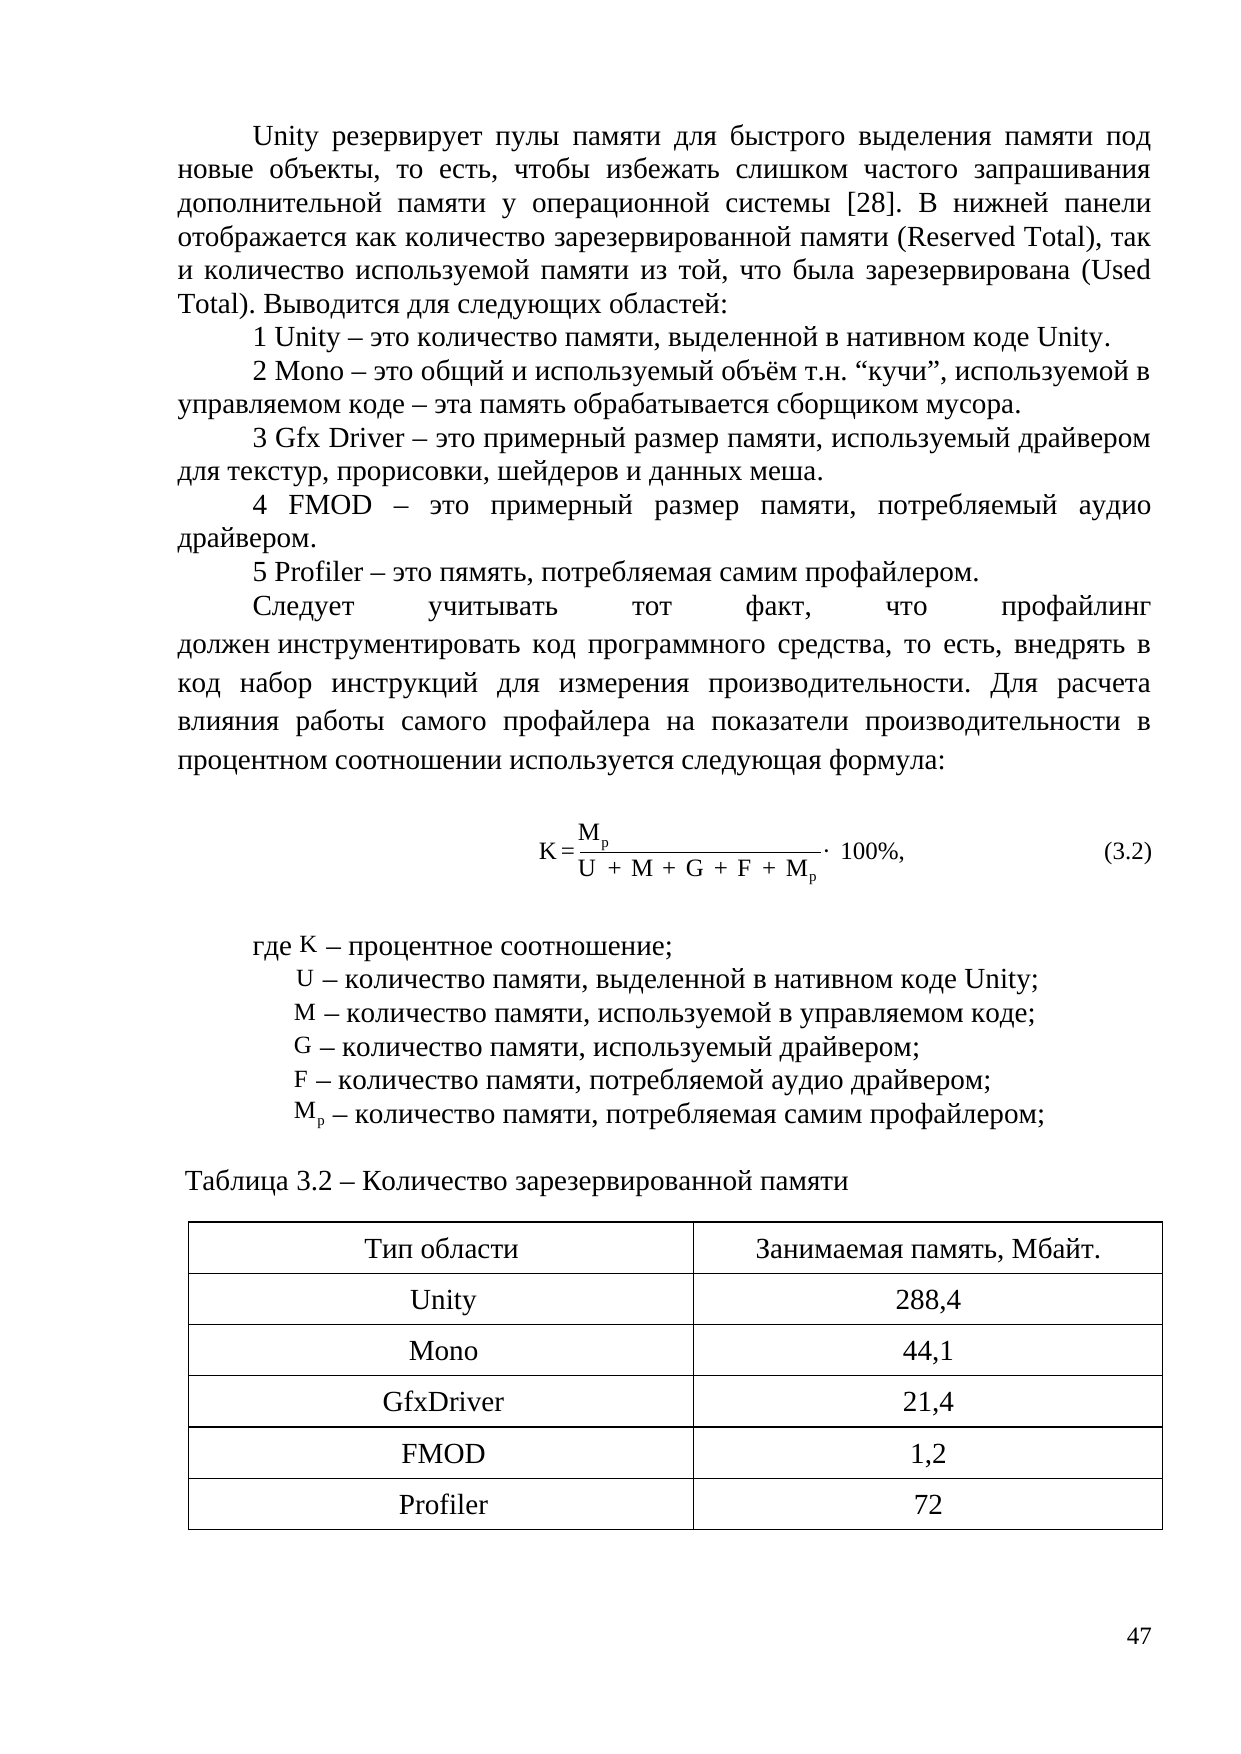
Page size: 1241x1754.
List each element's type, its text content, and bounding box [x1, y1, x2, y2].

text Unity резервирует пулы памяти для быстрого выделения памяти под новые объекты, то есть, чтобы избежать слишком частого запрашивания дополнительной памяти у операционной системы [28]. В нижней панели отображается как количество зарезервированной памяти (Reserved Total), так и количество используемой памяти из той, что была зарезервирована (Used Total). Выводится для следующих областей: [177, 118, 1152, 319]
text 1 Unity – это количество памяти, выделенной в нативном коде Unity. [177, 319, 1152, 353]
text – количество памяти, используемый драйвером; [177, 1029, 1152, 1062]
table_header Тип области [189, 1223, 693, 1273]
table_cell 21,4 [694, 1376, 1162, 1426]
text – количество памяти, используемой в управляемом коде; [177, 995, 1152, 1029]
text 5 Profiler – это пямять, потребляемая самим профайлером. [177, 554, 1152, 588]
text 3 Gfx Driver – это примерный размер памяти, используемый драйвером для текстур, прорисовки, шейдеров и данных меша. [177, 420, 1152, 487]
text Таблица 3.2 – Количество зарезервированной памяти [354, 1163, 1152, 1196]
table_cell GfxDriver [189, 1376, 693, 1426]
table_cell 288,4 [694, 1274, 1162, 1324]
table_cell Unity [189, 1274, 693, 1324]
table_cell 72 [694, 1479, 1162, 1529]
text Следует учитывать тот факт, что профайлинг должен инструментировать код программного средства, то есть, внедрять в код набор инструкций для измерения производительности. Для расчета влияния работы самого профайлера на показатели производительности в процентном соотношении используется следующая формула: [177, 588, 1152, 775]
table_cell 1,2 [694, 1428, 1162, 1478]
table_cell Profiler [189, 1479, 693, 1529]
text Таблица 3.2 – Количество зарезервированной памяти [177, 1163, 340, 1196]
text где – процентное соотношение; [177, 928, 1152, 962]
text – количество памяти, потребляемая самим профайлером; [177, 1096, 1152, 1129]
table_cell Mono [189, 1325, 693, 1375]
text 4 FMOD – это примерный размер памяти, потребляемый аудио драйвером. [177, 487, 1152, 554]
table_cell 44,1 [694, 1325, 1162, 1375]
text – количество памяти, выделенной в нативном коде Unity; [177, 962, 1152, 995]
table_cell FMOD [189, 1428, 693, 1478]
text 2 Mono – это общий и используемый объём т.н. “кучи”, используемой в управляемом коде – эта память обрабатывается сборщиком мусора. [177, 353, 1152, 420]
table_header Занимаемая память, Мбайт. [694, 1223, 1162, 1273]
text – количество памяти, потребляемой аудио драйвером; [177, 1062, 1152, 1096]
